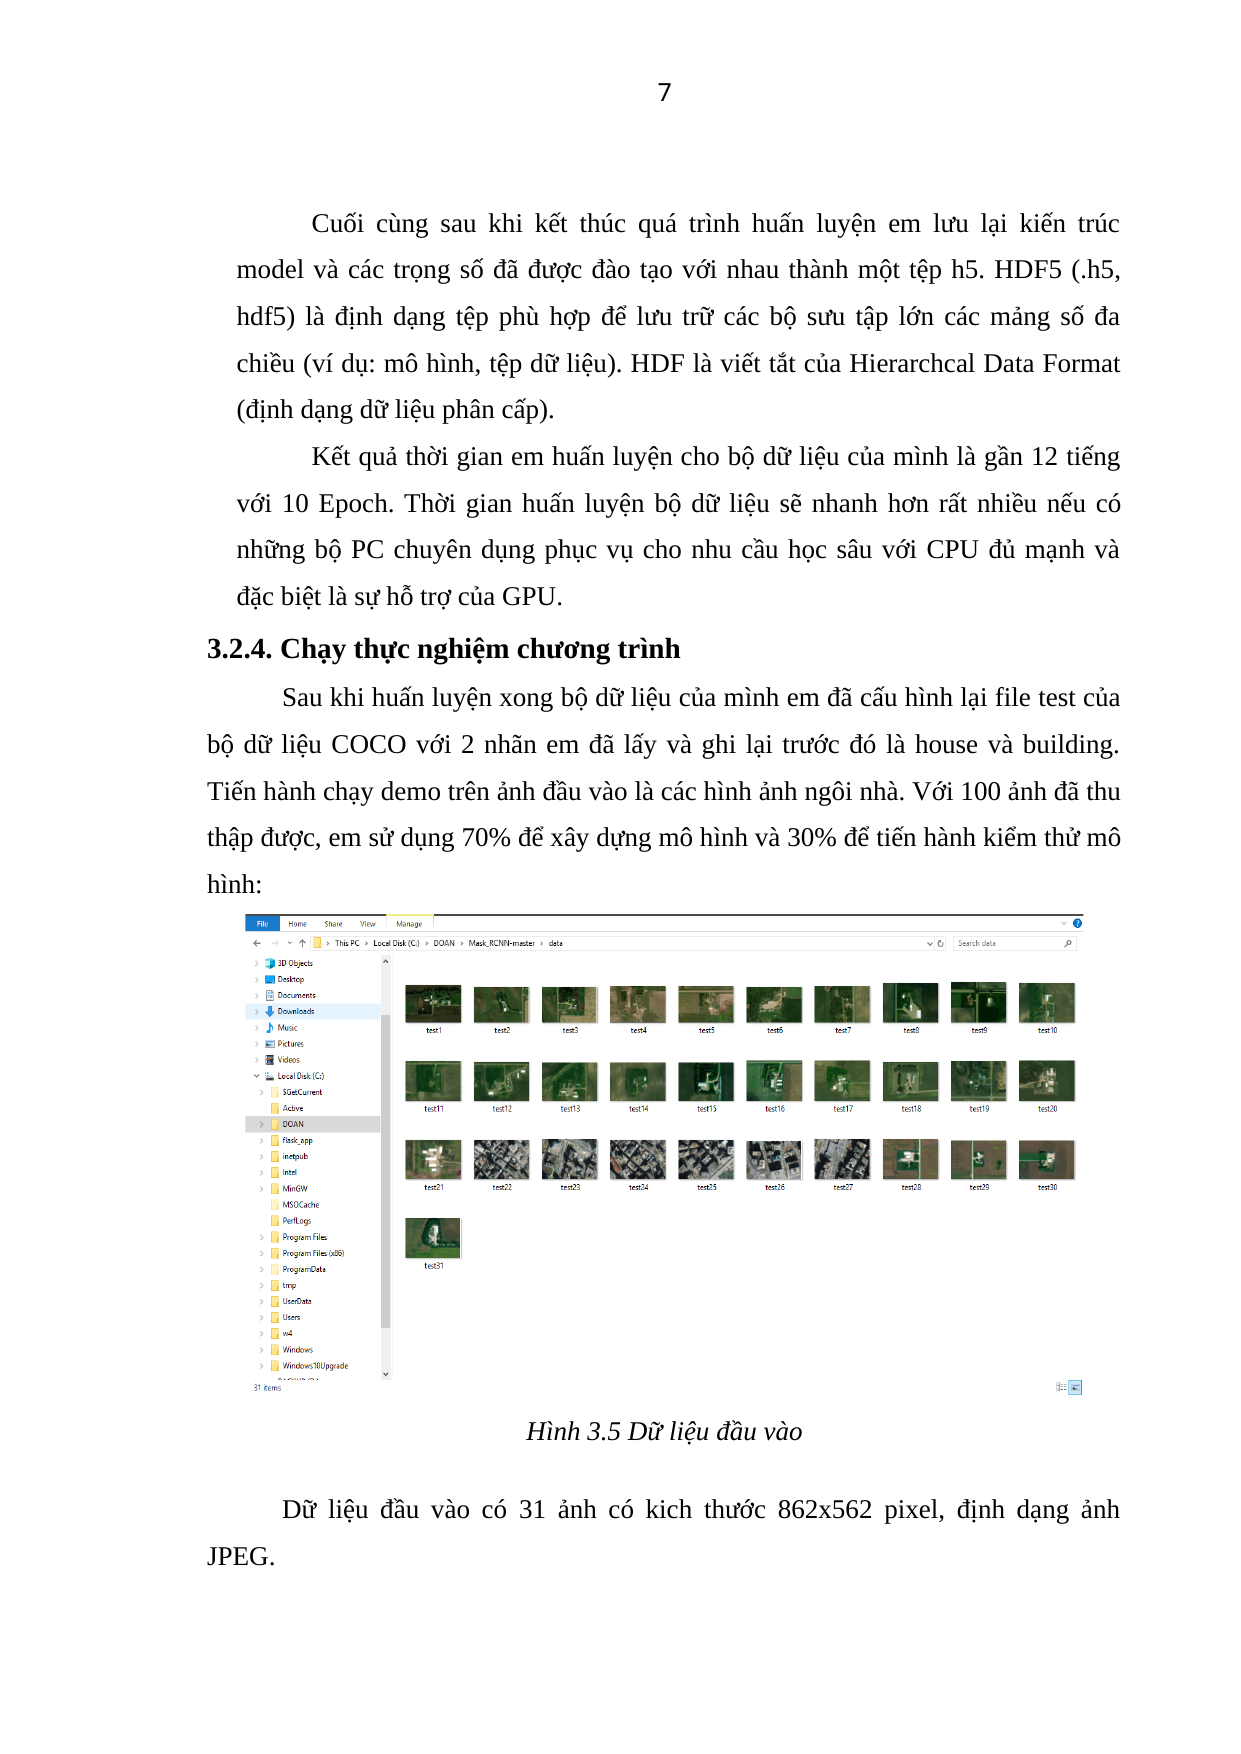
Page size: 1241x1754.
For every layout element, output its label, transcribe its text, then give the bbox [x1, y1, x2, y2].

list Cuối cùng sau khi kết thúc quá trình huấn luyện em lưu lại kiến trúc model và các trọng số đã được đào tạo với nhau thành một tệp h5. HDF5 (.h5, hdf5) là định dạng tệp phù hợp để lưu trữ các bộ sưu tập lớn các mảng số đa chiều (ví dụ: mô hình, tệp dữ liệu). HDF là viết tắt của Hierarchcal Data Format (định dạng dữ liệu phân cấp). [236, 207, 1122, 424]
picture [245, 914, 1084, 1395]
subtitle 3.2.4. Chạy thực nghiệm chương trình [207, 631, 1149, 664]
list Kết quả thời gian em huấn luyện cho bộ dữ liệu của mình là gần 12 tiếng với 10 Epoch. Thời gian huấn luyện bộ dữ liệu sẽ nhanh hơn rất nhiều nếu có những bộ PC chuyên dụng phục vụ cho nhu cầu học sâu với CPU đủ mạnh và đặc biệt là sự hỗ trợ của GPU. [236, 440, 1122, 611]
text Sau khi huấn luyện xong bộ dữ liệu của mình em đã cấu hình lại file test của bộ dữ liệu COCO với 2 nhãn em đã lấy và ghi lại trước đó là house và building. Tiến hành chạy demo trên ảnh đầu vào là các hình ảnh ngôi nhà. Với 100 ảnh đã thu thập được, em sử dụng 70% để xây dựng mô hình và 30% để tiến hành kiểm thử mô hình: [207, 681, 1122, 899]
subtitle Hình 3.5 Dữ liệu đầu vào [207, 1415, 1122, 1447]
text Dữ liệu đầu vào có 31 ảnh có kich thước 862x562 pixel, định dạng ảnh JPEG. [207, 1493, 1122, 1571]
